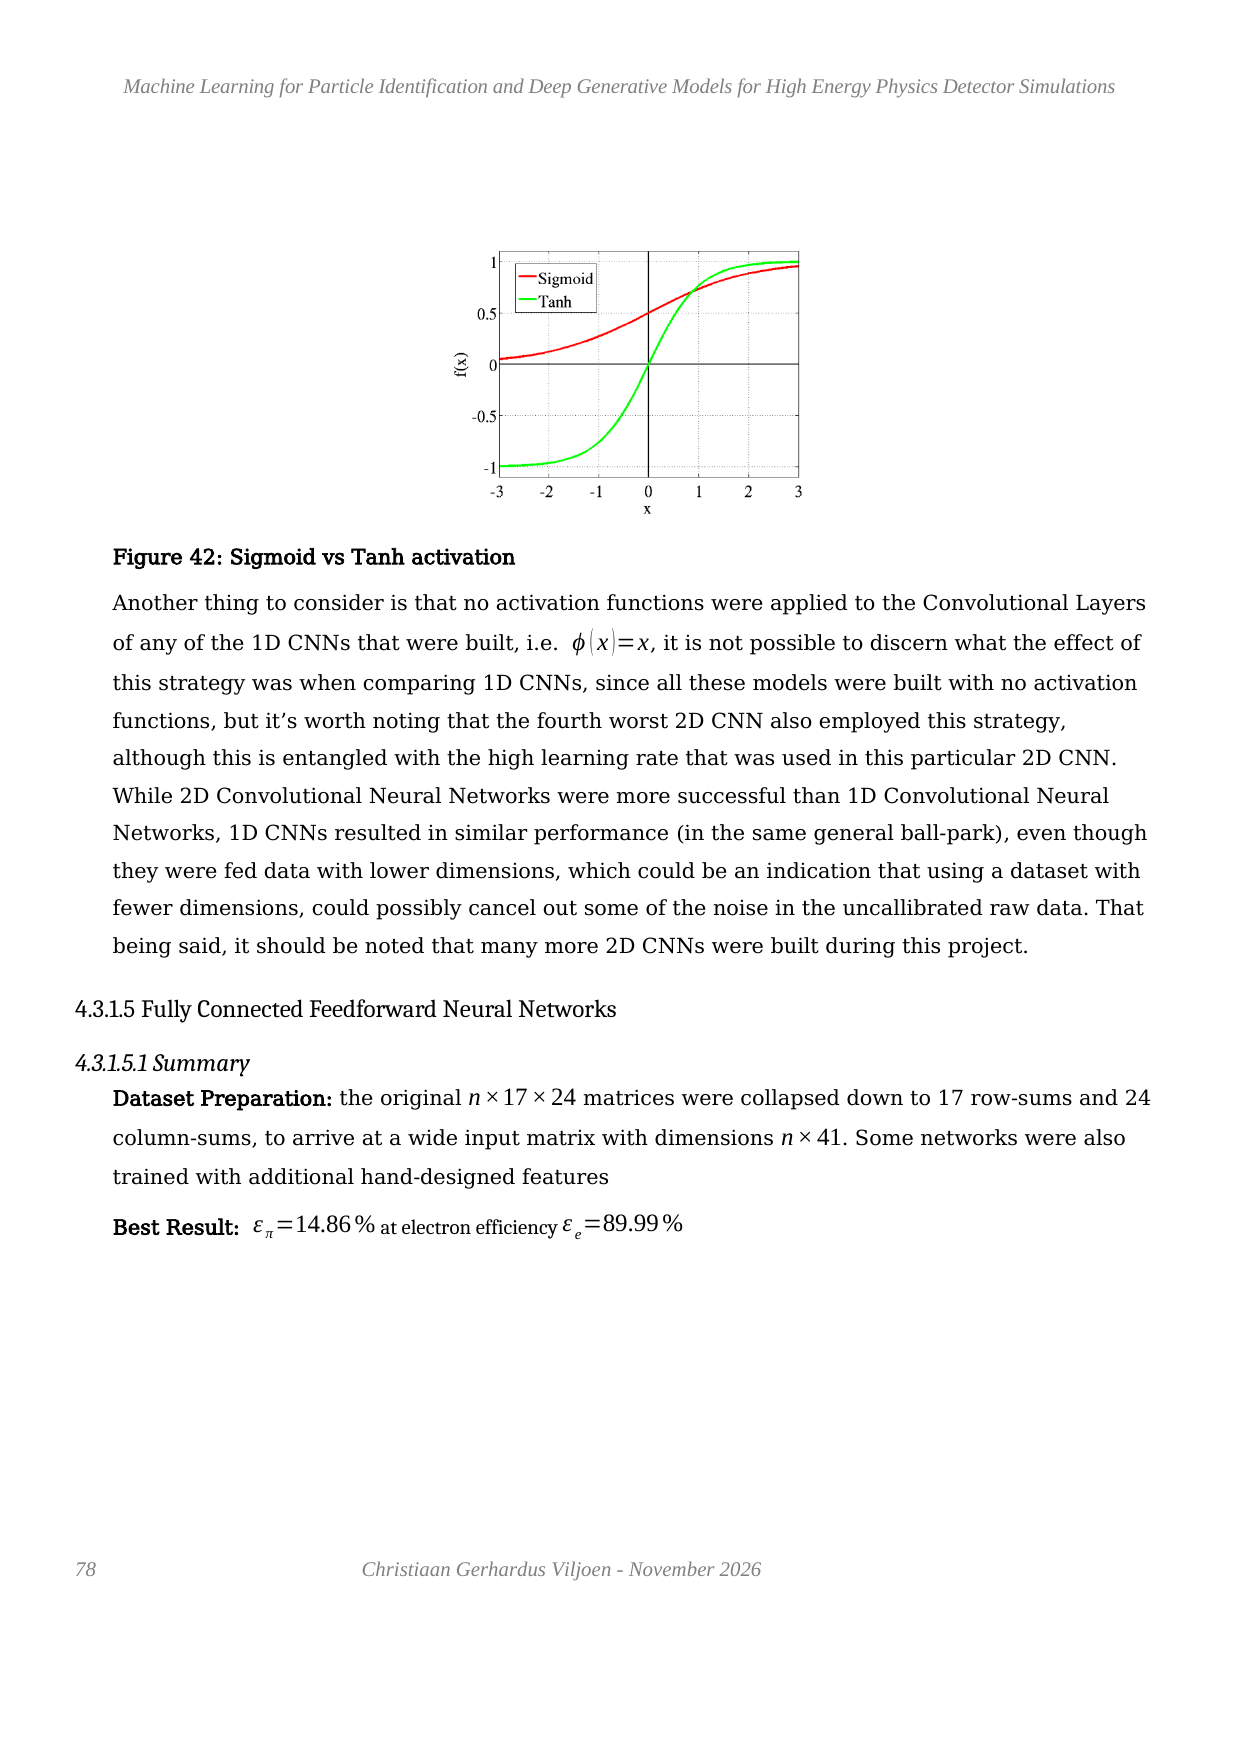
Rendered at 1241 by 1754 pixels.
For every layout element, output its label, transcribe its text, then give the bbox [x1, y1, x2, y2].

text Dataset Preparation: the original matrices were collapsed down to 17 row-sums and 24 column-sums, to arrive at a wide input matrix with dimensions . Some networks were also trained with additional hand-designed features [112, 1084, 1165, 1189]
text Figure 42: Sigmoid vs Tanh activation [112, 543, 1165, 568]
text Another thing to consider is that no activation functions were applied to the Convolutional Layers of any of the 1D CNNs that were built, i.e. , it is not possible to discern what the effect of this strategy was when comparing 1D CNNs, since all these models were built with no activation functions, but it’s worth noting that the fourth worst 2D CNN also employed this strategy, although this is entangled with the high learning rate that was used in this particular 2D CNN. While 2D Convolutional Neural Networks were more successful than 1D Convolutional Neural Networks, 1D CNNs resulted in similar performance (in the same general ball-park), even though they were fed data with lower dimensions, which could be an indication that using a dataset with fewer dimensions, could possibly cancel out some of the noise in the uncallibrated raw data. That being said, it should be noted that many more 2D CNNs were built during this project. [112, 589, 1165, 957]
subtitle Summary [75, 1049, 1165, 1077]
picture [441, 226, 837, 523]
text Best Result: at electron efficiency [112, 1210, 1165, 1243]
subtitle Fully Connected Feedforward Neural Networks [75, 995, 1165, 1024]
